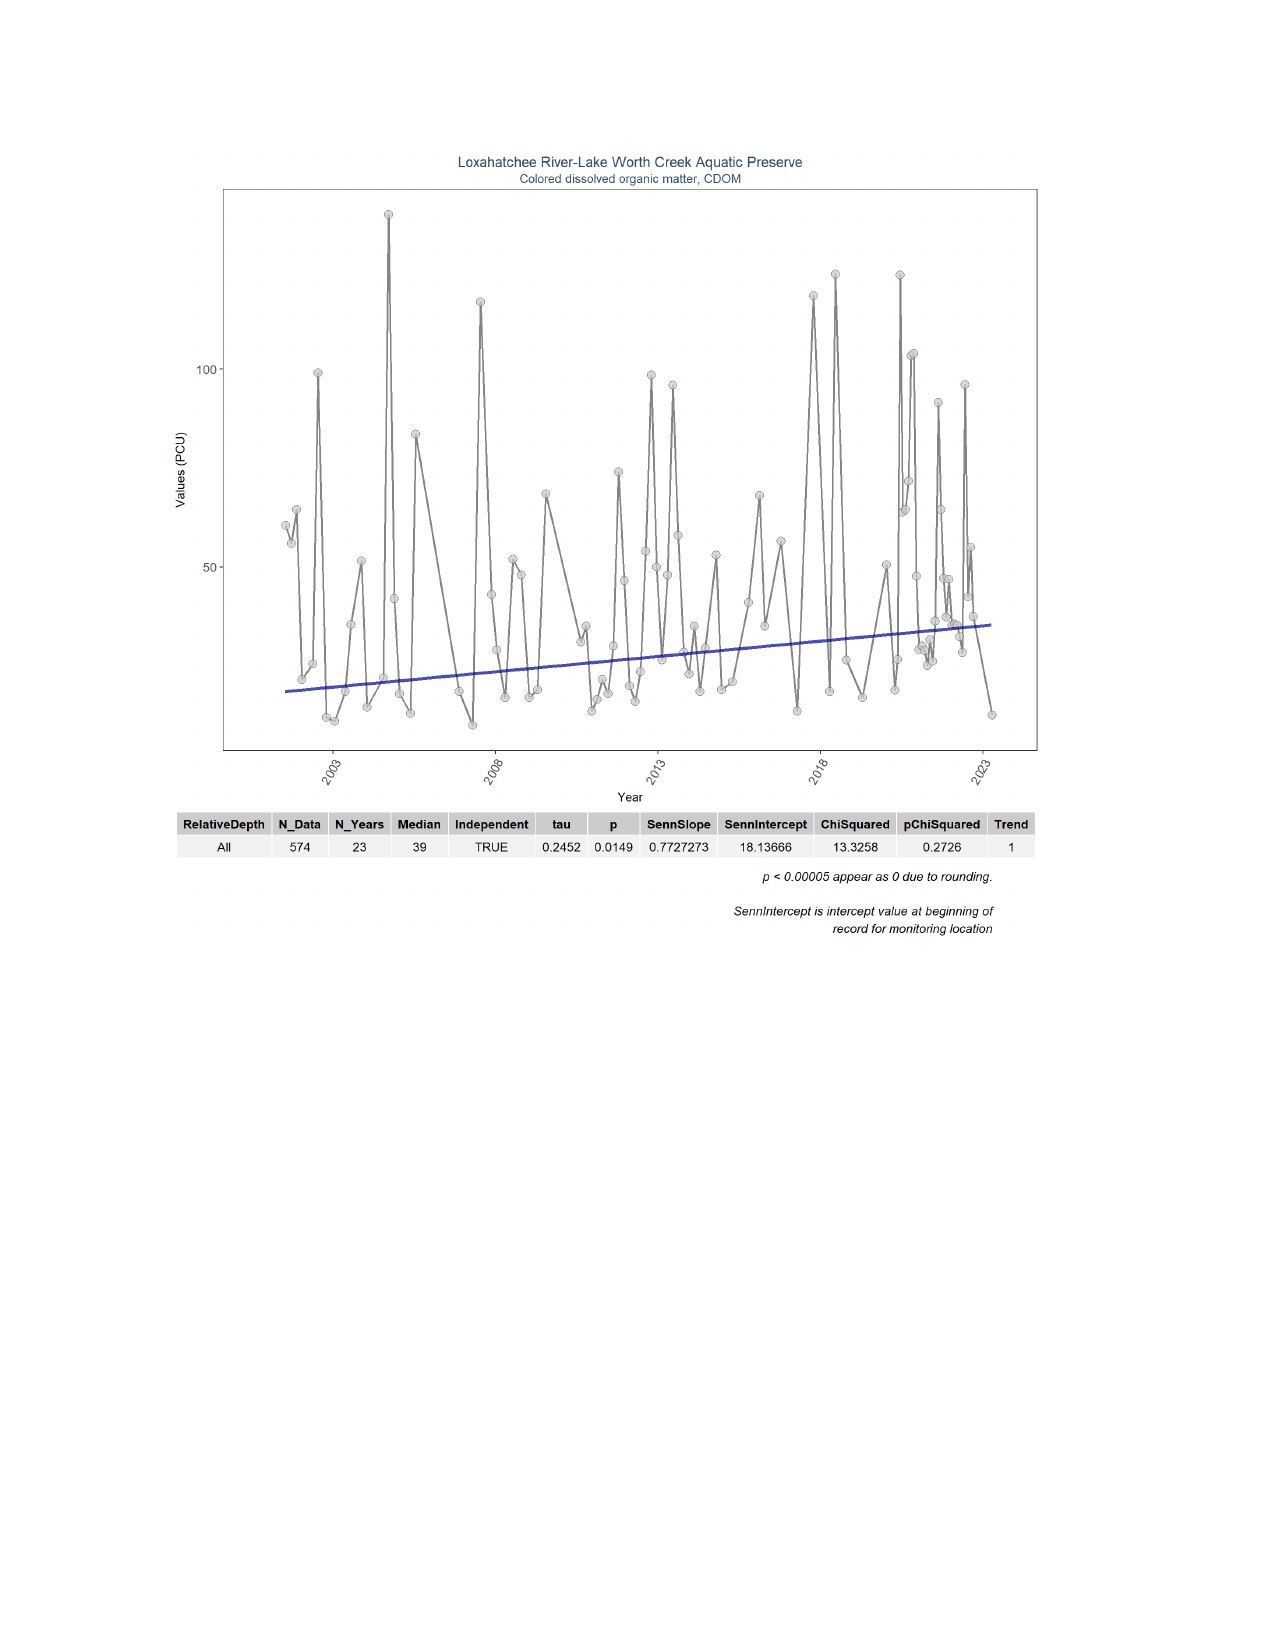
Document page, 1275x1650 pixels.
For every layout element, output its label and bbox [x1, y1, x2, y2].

picture [168, 150, 1044, 938]
